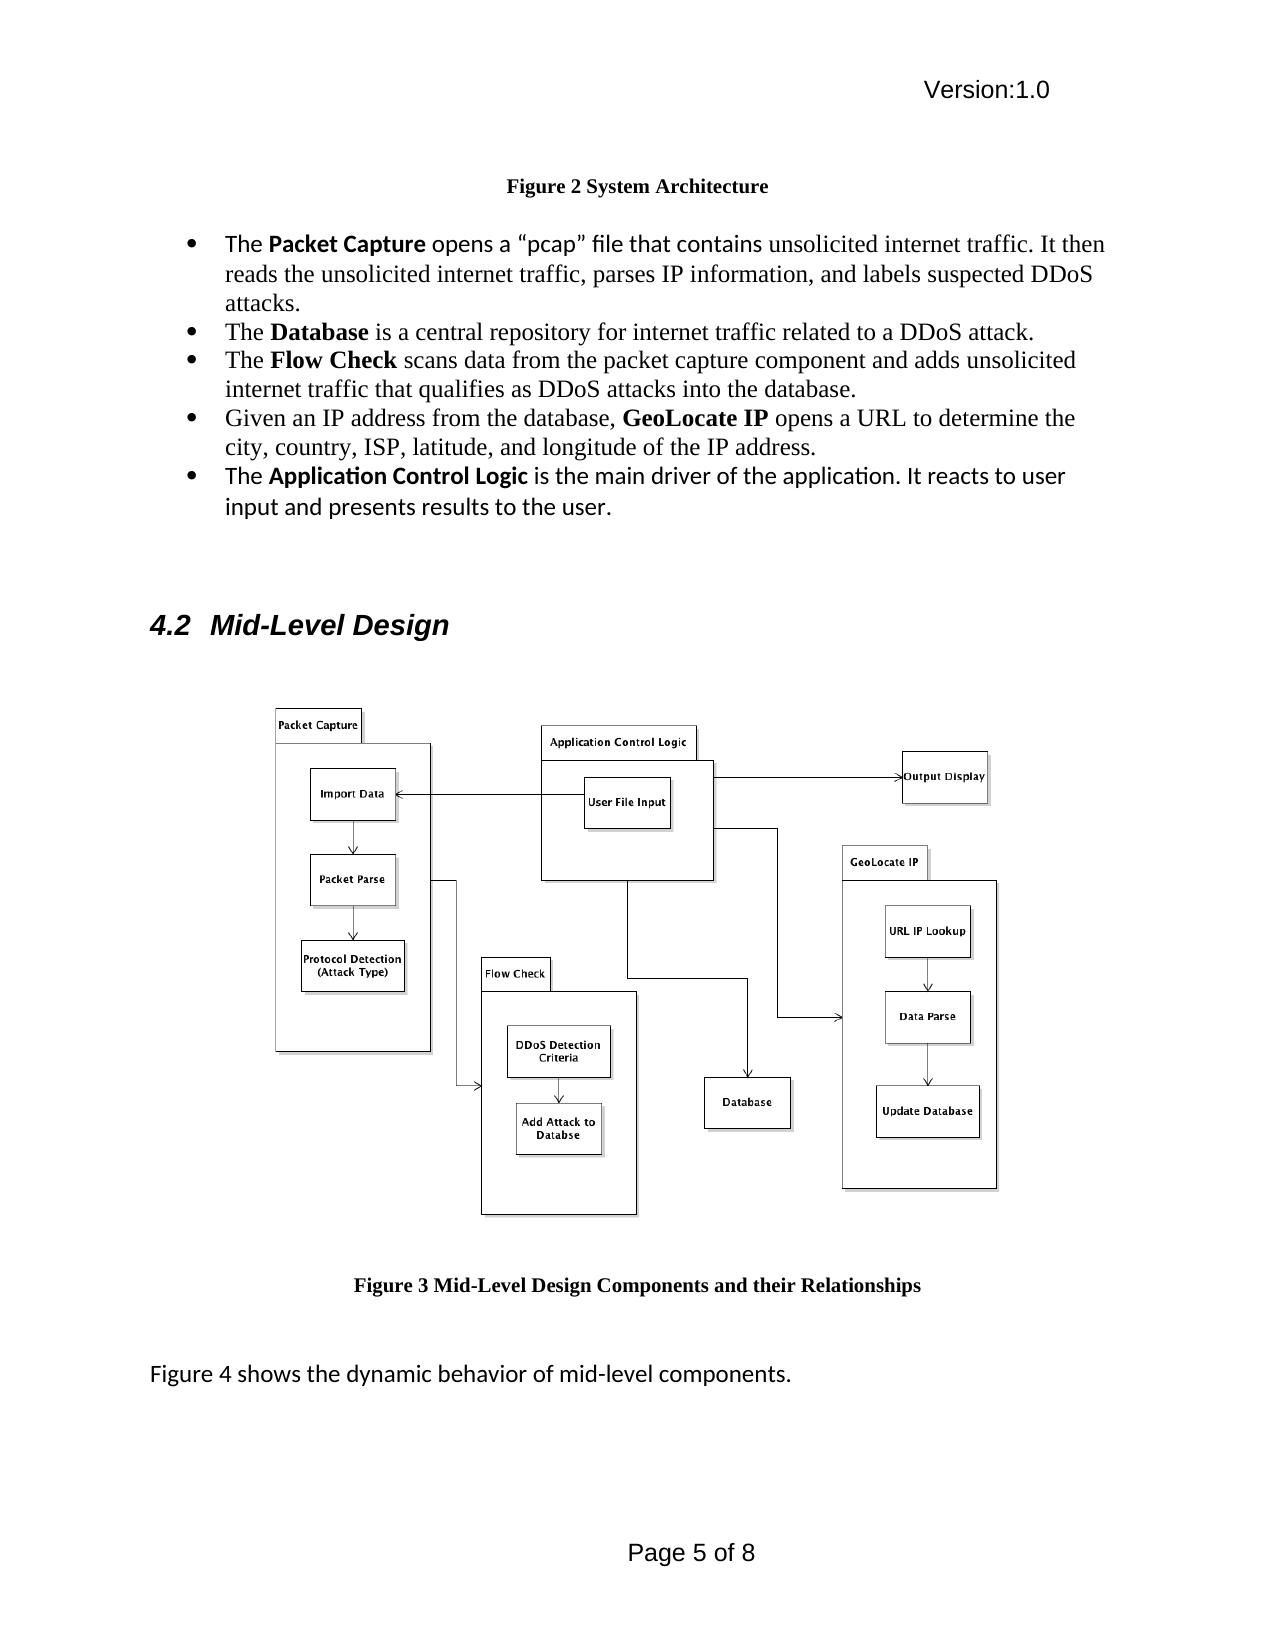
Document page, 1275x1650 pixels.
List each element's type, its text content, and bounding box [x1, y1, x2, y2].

list The Flow Check scans data from the packet capture component and adds unsolicited internet traffic that qualifies as DDoS attacks into the database. [187, 345, 1125, 403]
list The Packet Capture opens a “pcap” file that contains unsolicited internet traffic. It then reads the unsolicited internet traffic, parses IP information, and labels suspected DDoS attacks. [187, 229, 1125, 317]
text Figure 4 shows the dynamic behavior of mid-level components. [150, 1358, 1125, 1388]
text Figure 3 Mid-Level Design Components and their Relationships [150, 1273, 1125, 1297]
text Figure 2 System Architecture [150, 174, 1125, 198]
list Given an IP address from the database, GeoLocate IP opens a URL to determine the city, country, ISP, latitude, and longitude of the IP address. [187, 403, 1125, 460]
list The Database is a central repository for internet traffic related to a DDoS attack. [187, 317, 1125, 345]
subtitle Mid-Level Design [150, 607, 1125, 641]
picture [275, 708, 1000, 1218]
list The Application Control Logic is the main driver of the application. It reacts to user input and presents results to the user. [187, 460, 1125, 521]
